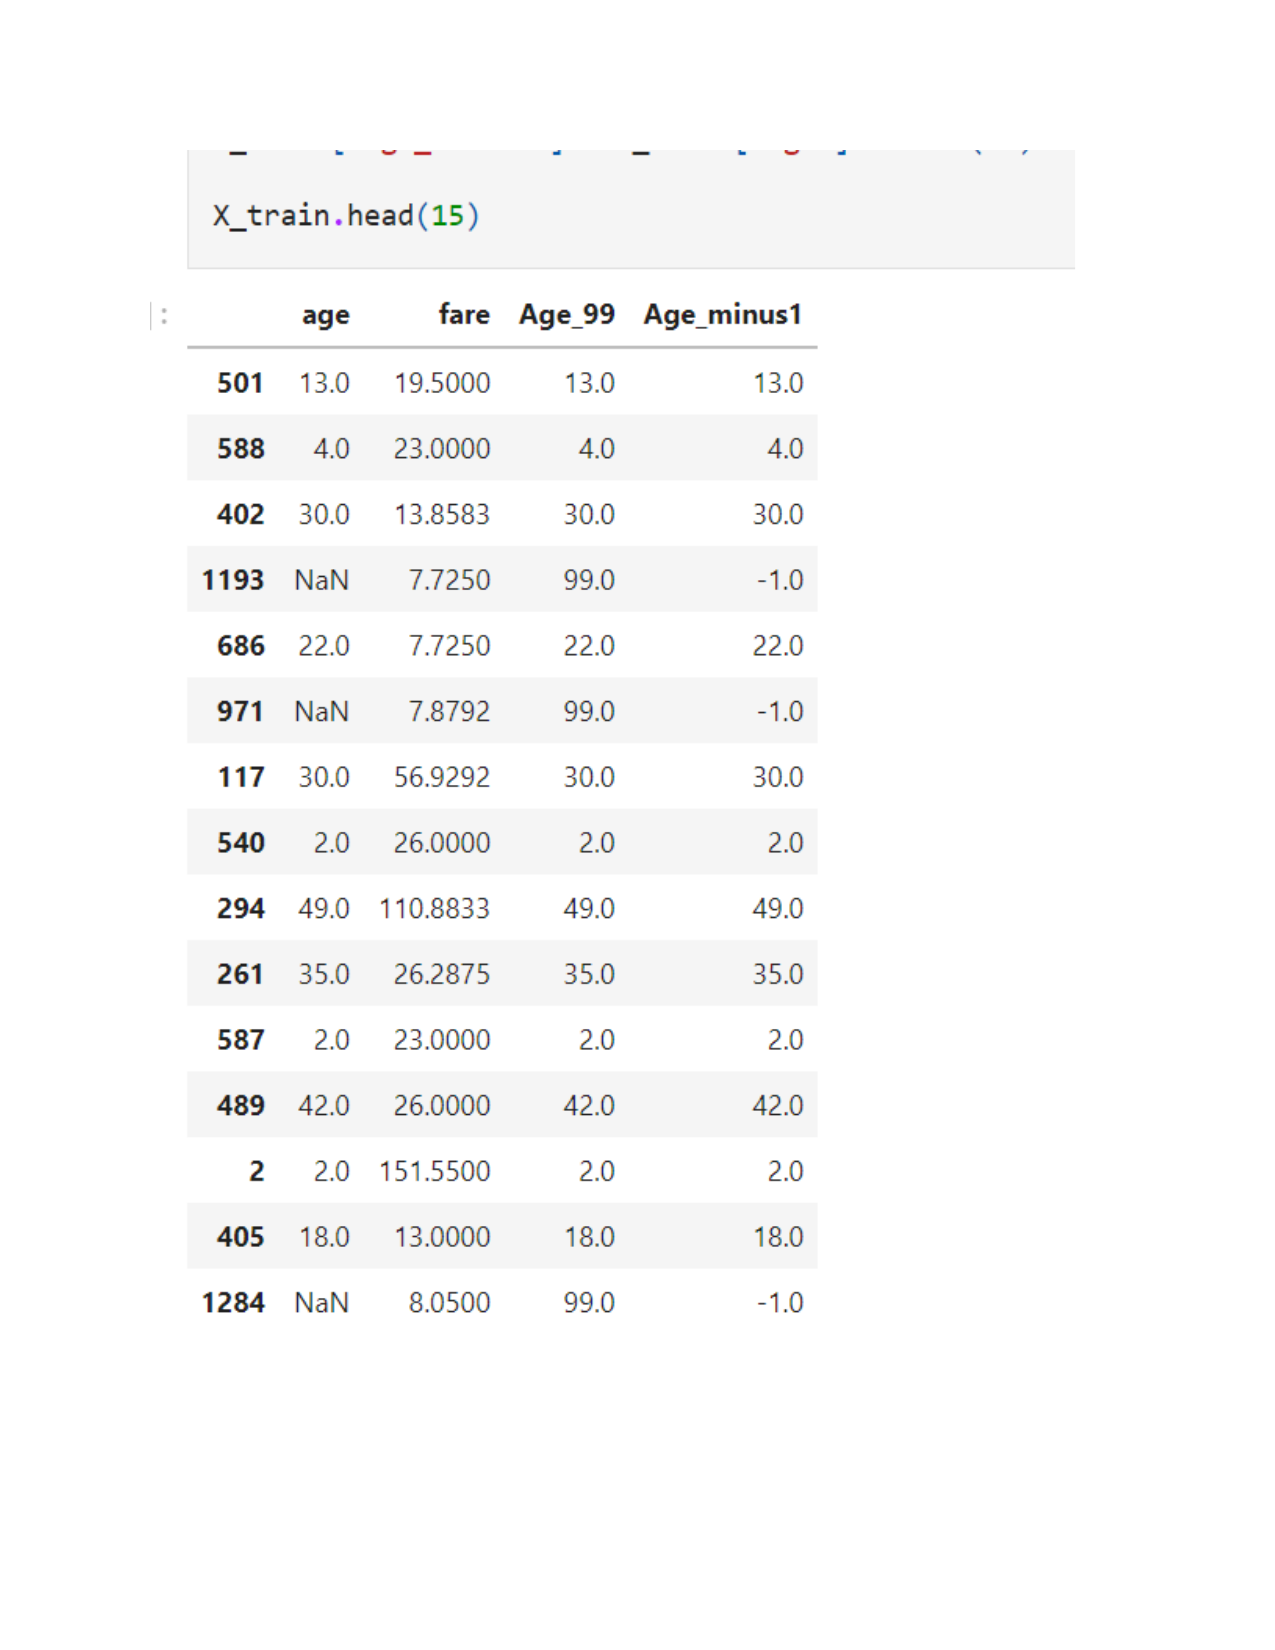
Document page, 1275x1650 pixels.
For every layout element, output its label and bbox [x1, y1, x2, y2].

picture [150, 150, 1075, 1383]
